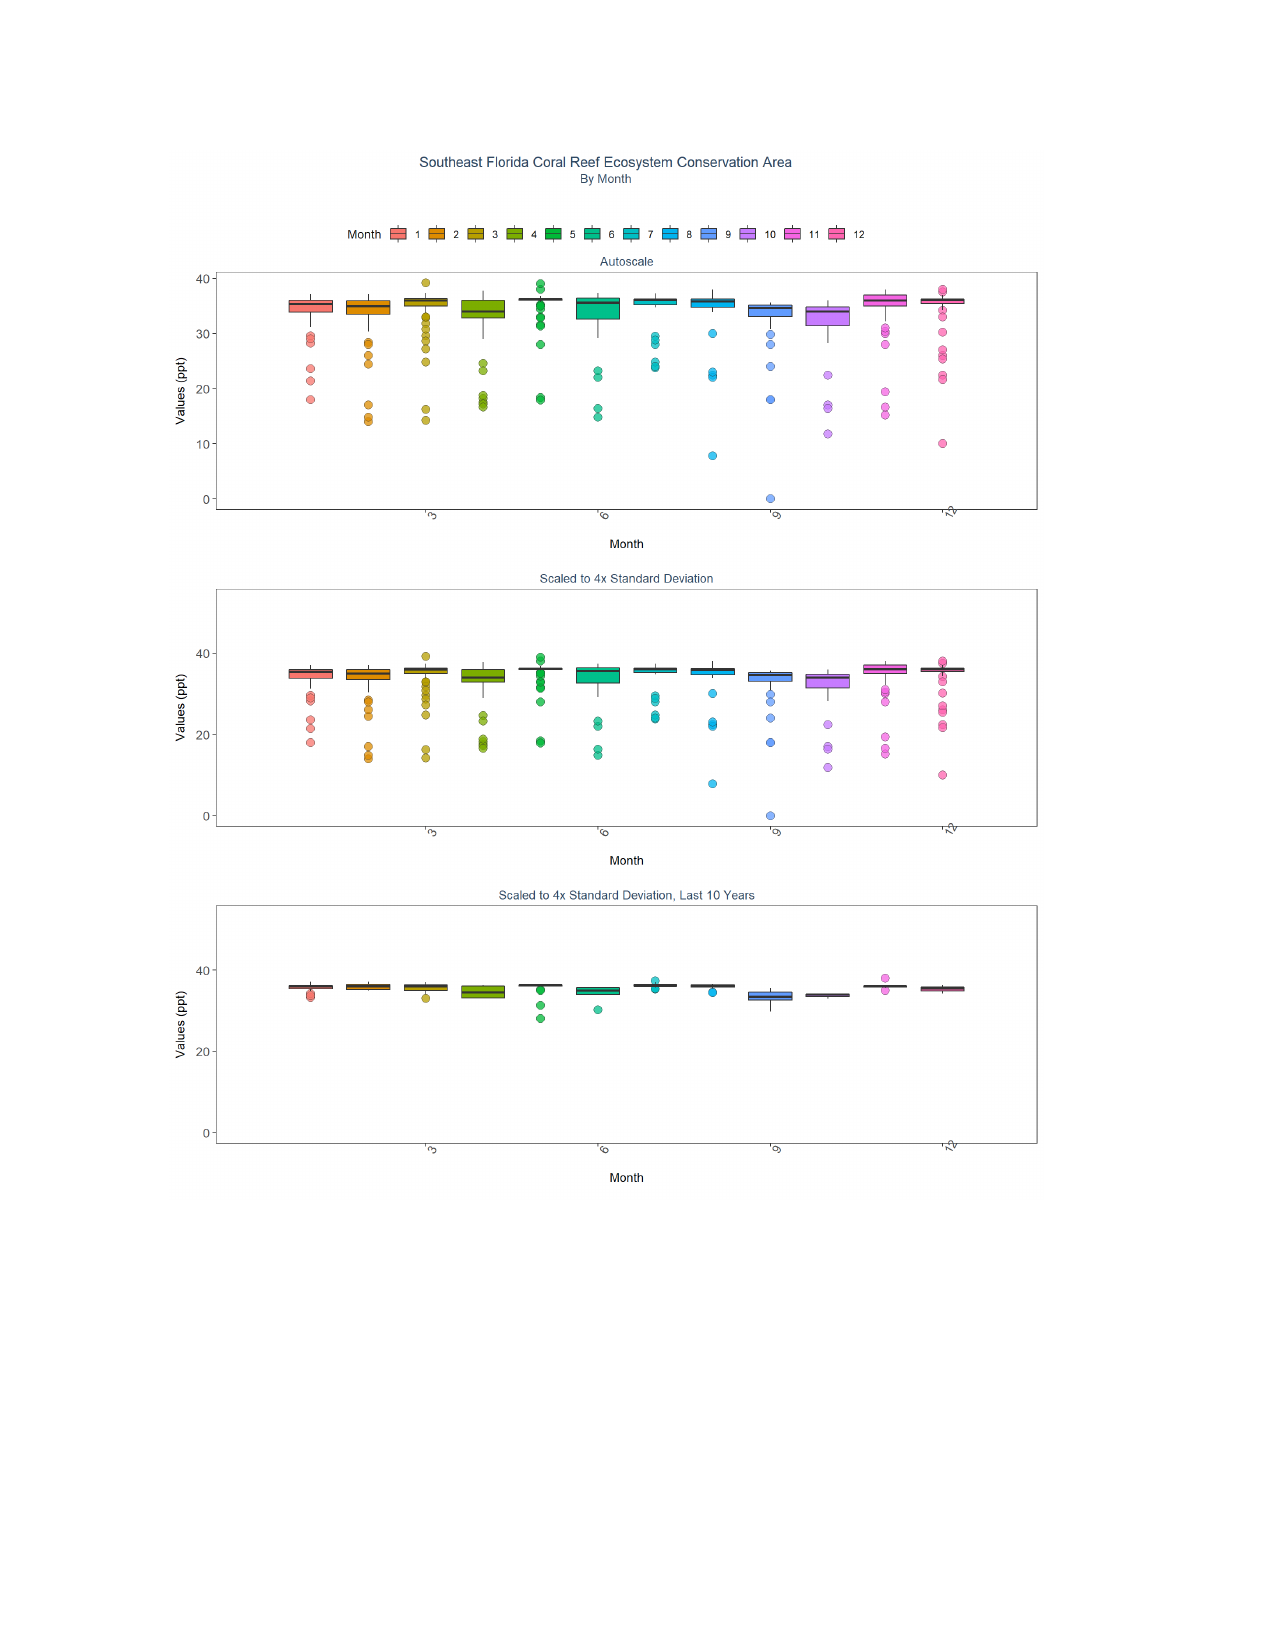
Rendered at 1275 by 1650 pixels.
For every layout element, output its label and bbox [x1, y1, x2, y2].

picture [168, 150, 1044, 1200]
